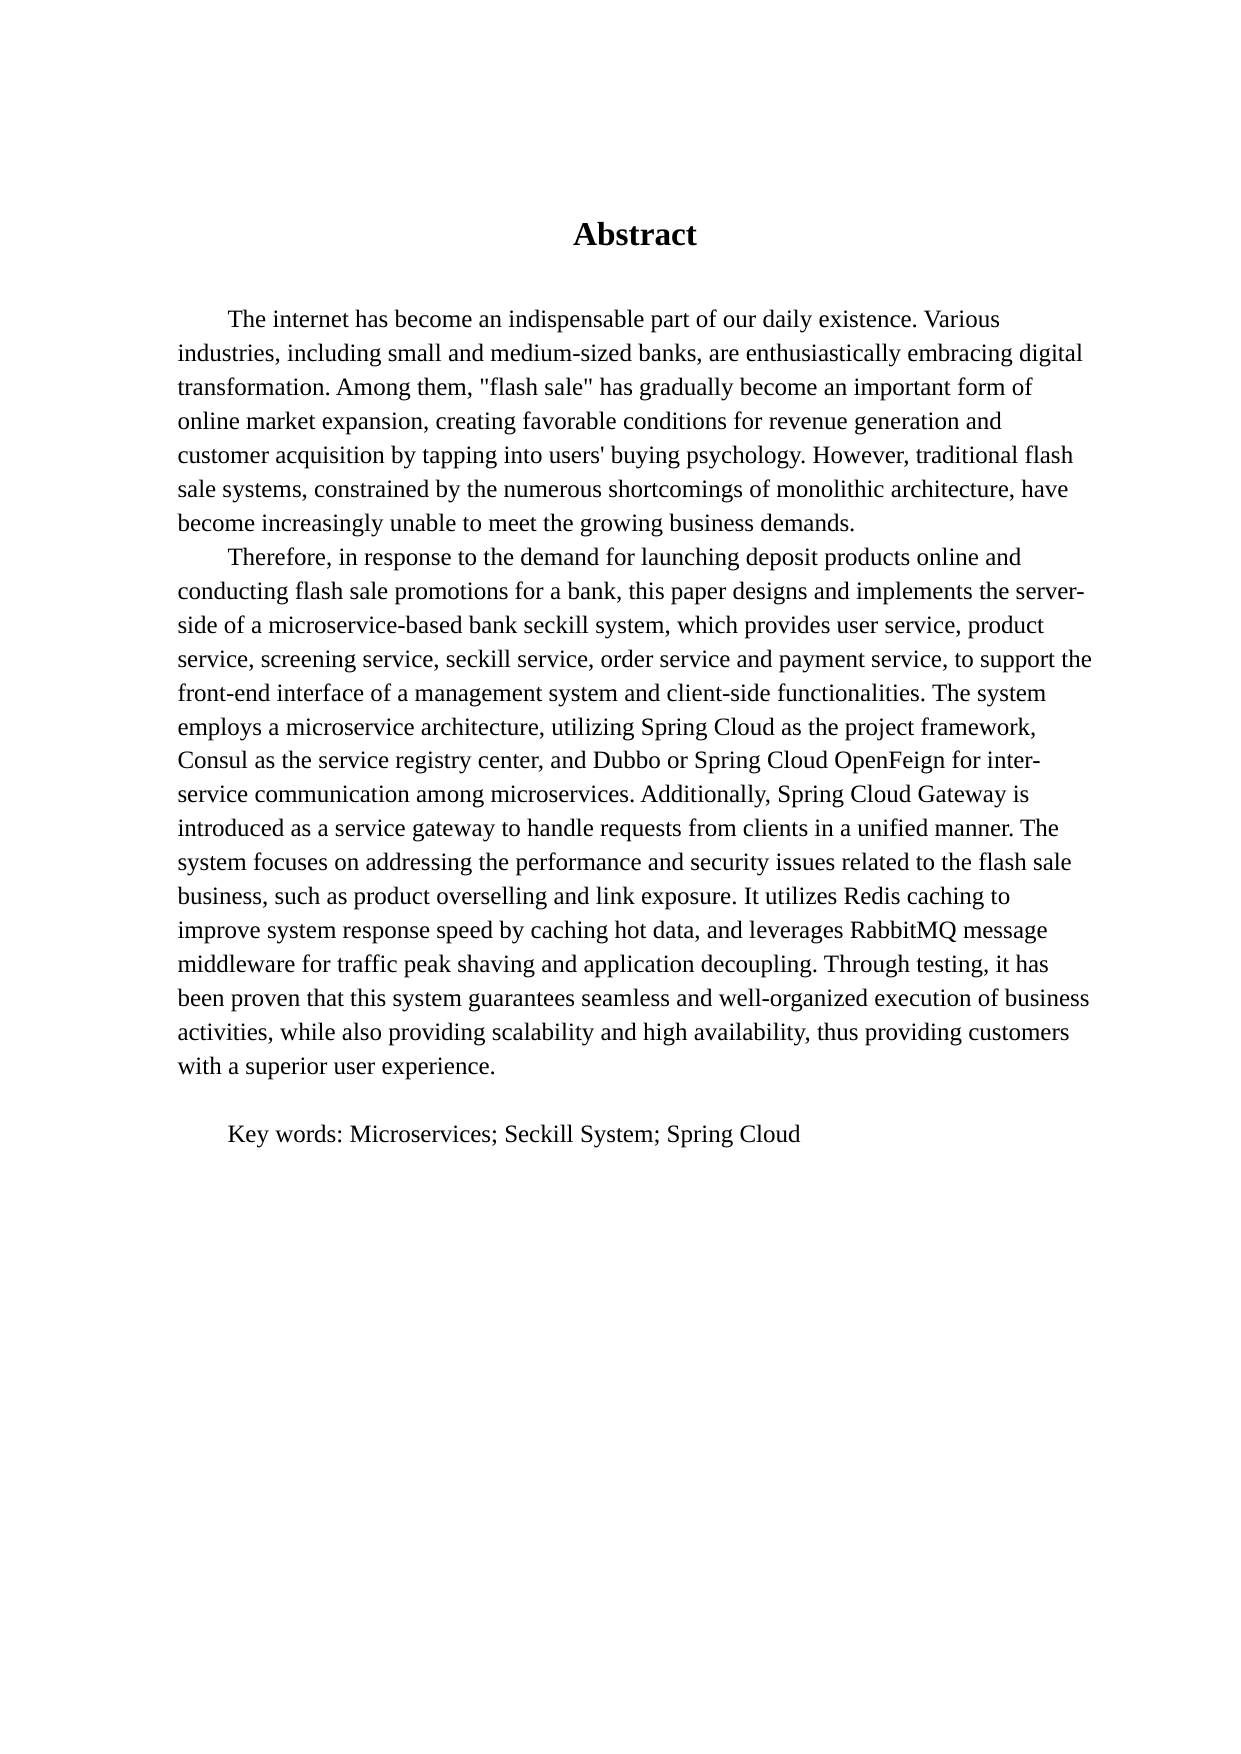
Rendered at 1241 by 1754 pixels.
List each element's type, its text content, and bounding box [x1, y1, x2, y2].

text Key words: Microservices; Seckill System; Spring Cloud [177, 1117, 1092, 1151]
text The internet has become an indispensable part of our daily existence. Various industries, including small and medium-sized banks, are enthusiastically embracing digital transformation. Among them, "flash sale" has gradually become an important form of online market expansion, creating favorable conditions for revenue generation and customer acquisition by tapping into users' buying psychology. However, traditional flash sale systems, constrained by the numerous shortcomings of monolithic architecture, have become increasingly unable to meet the growing business demands. [177, 302, 1092, 539]
text Therefore, in response to the demand for launching deposit products online and conducting flash sale promotions for a bank, this paper designs and implements the server-side of a microservice-based bank seckill system, which provides user service, product service, screening service, seckill service, order service and payment service, to support the front-end interface of a management system and client-side functionalities. The system employs a microservice architecture, utilizing Spring Cloud as the project framework, Consul as the service registry center, and Dubbo or Spring Cloud OpenFeign for inter-service communication among microservices. Additionally, Spring Cloud Gateway is introduced as a service gateway to handle requests from clients in a unified manner. The system focuses on addressing the performance and security issues related to the flash sale business, such as product overselling and link exposure. It utilizes Redis caching to improve system response speed by caching hot data, and leverages RabbitMQ message middleware for traffic peak shaving and application decoupling. Through testing, it has been proven that this system guarantees seamless and well-organized execution of business activities, while also providing scalability and high availability, thus providing customers with a superior user experience. [177, 539, 1092, 1083]
text Abstract [177, 199, 1092, 267]
